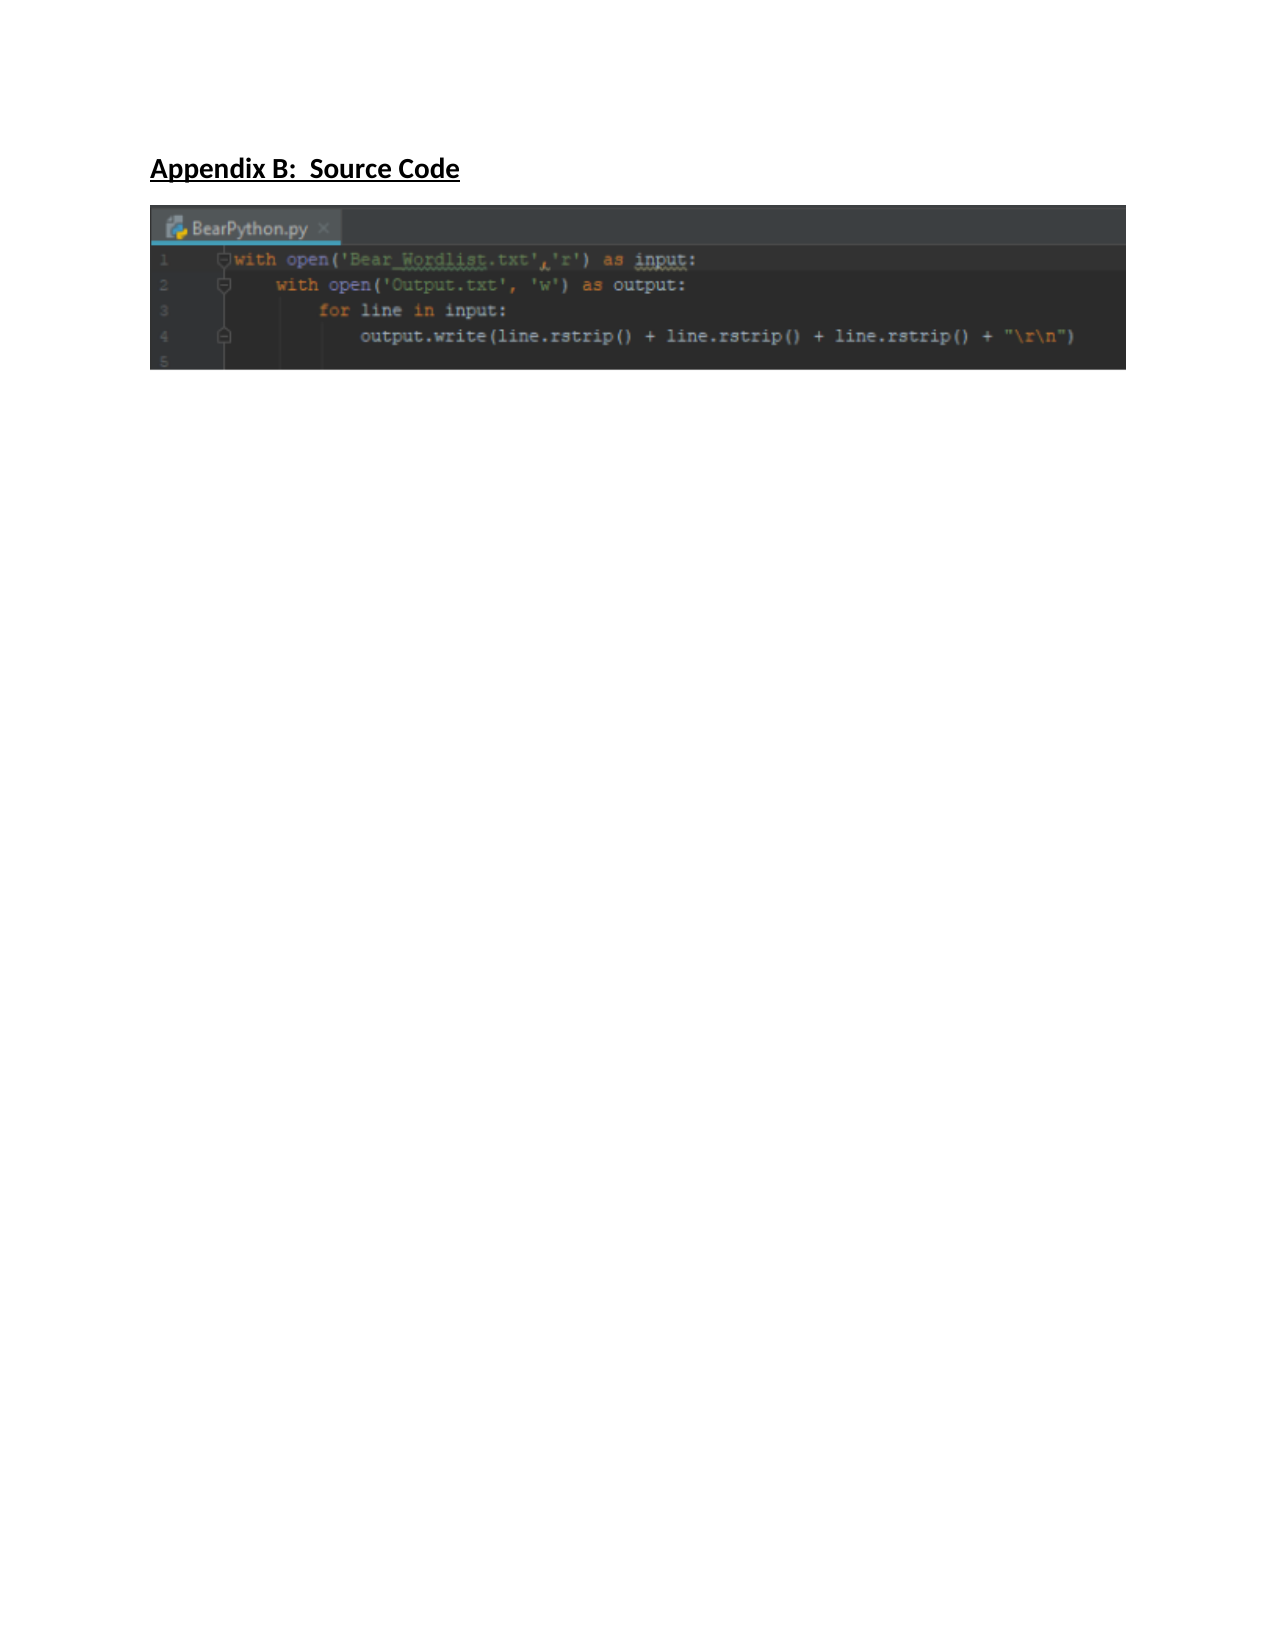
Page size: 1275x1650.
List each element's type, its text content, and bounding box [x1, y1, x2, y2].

text Appendix B: Source Code [150, 150, 1125, 186]
